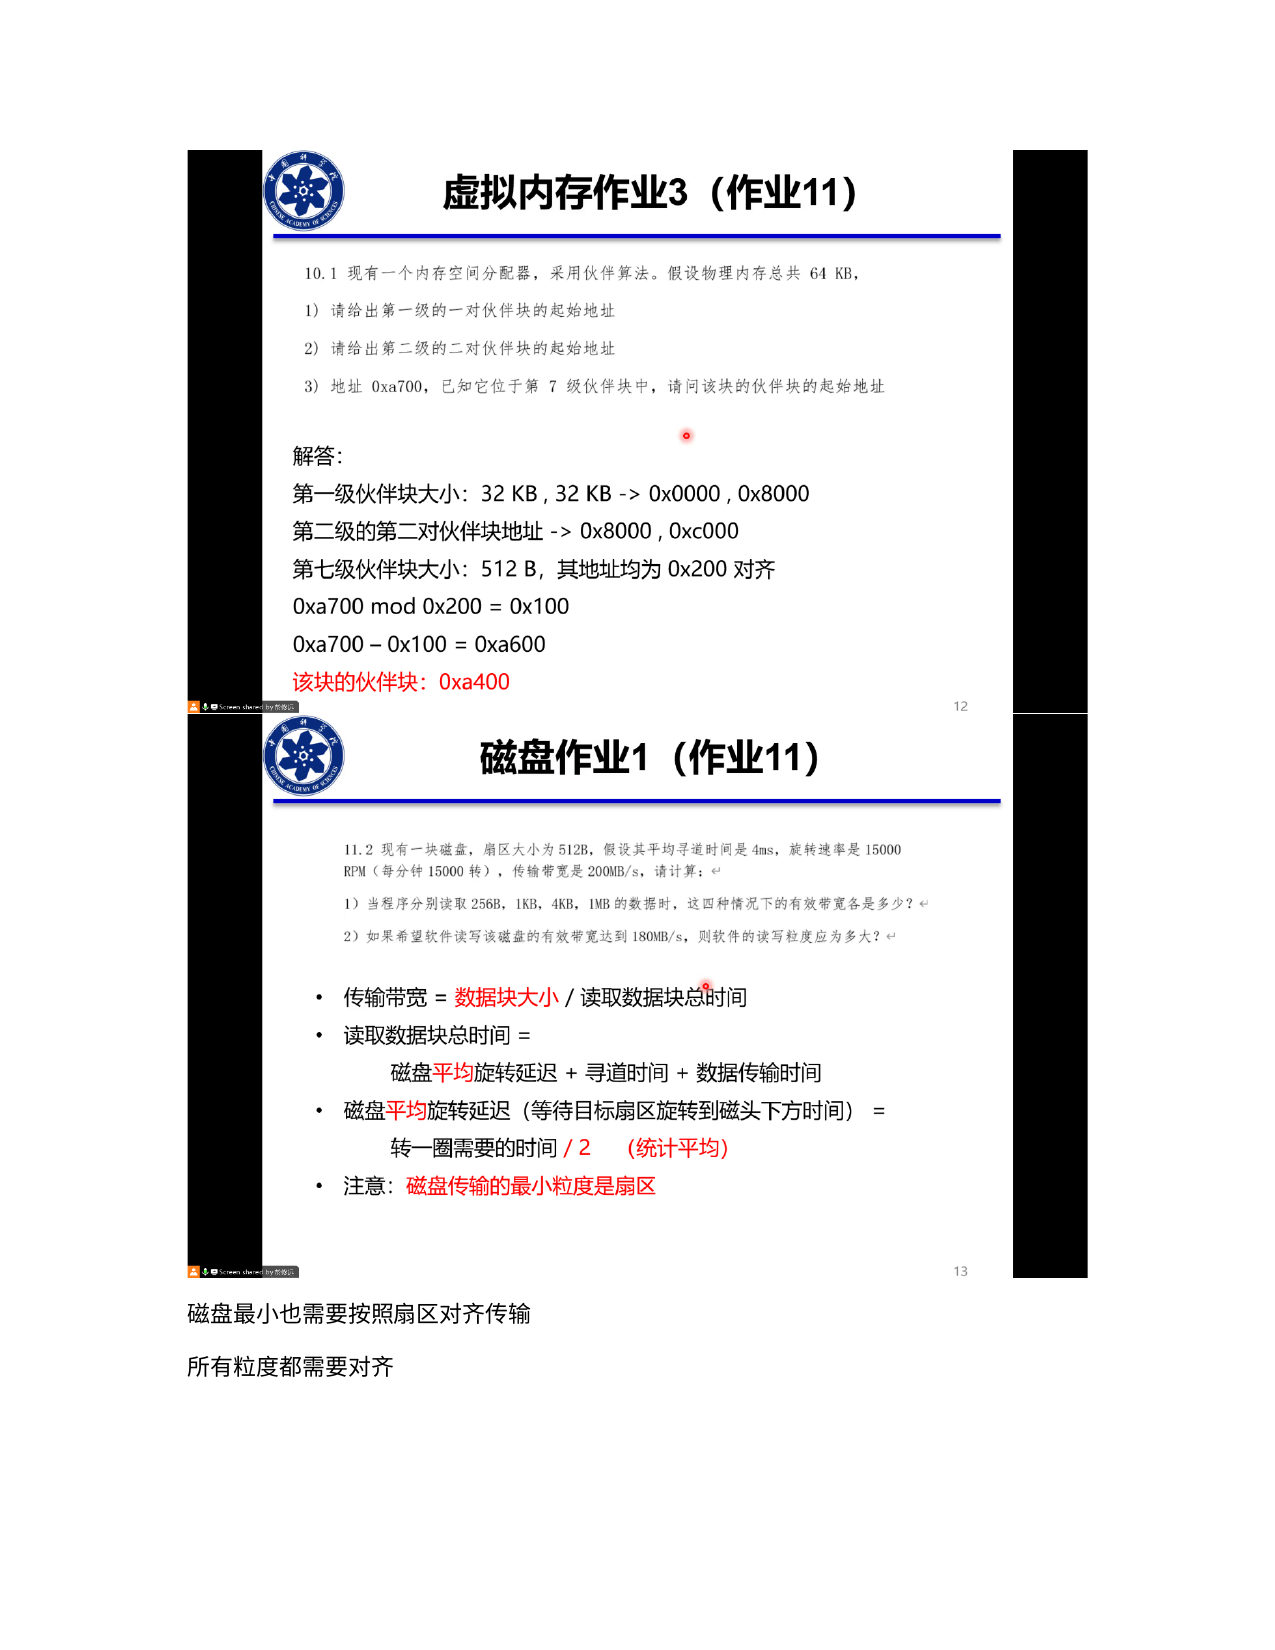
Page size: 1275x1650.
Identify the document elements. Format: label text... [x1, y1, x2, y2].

text 磁盘最小也需要按照扇区对齐传输 [187, 1296, 1087, 1329]
text 所有粒度都需要对齐 [187, 1349, 1087, 1382]
picture [187, 150, 1088, 713]
picture [187, 714, 1088, 1278]
